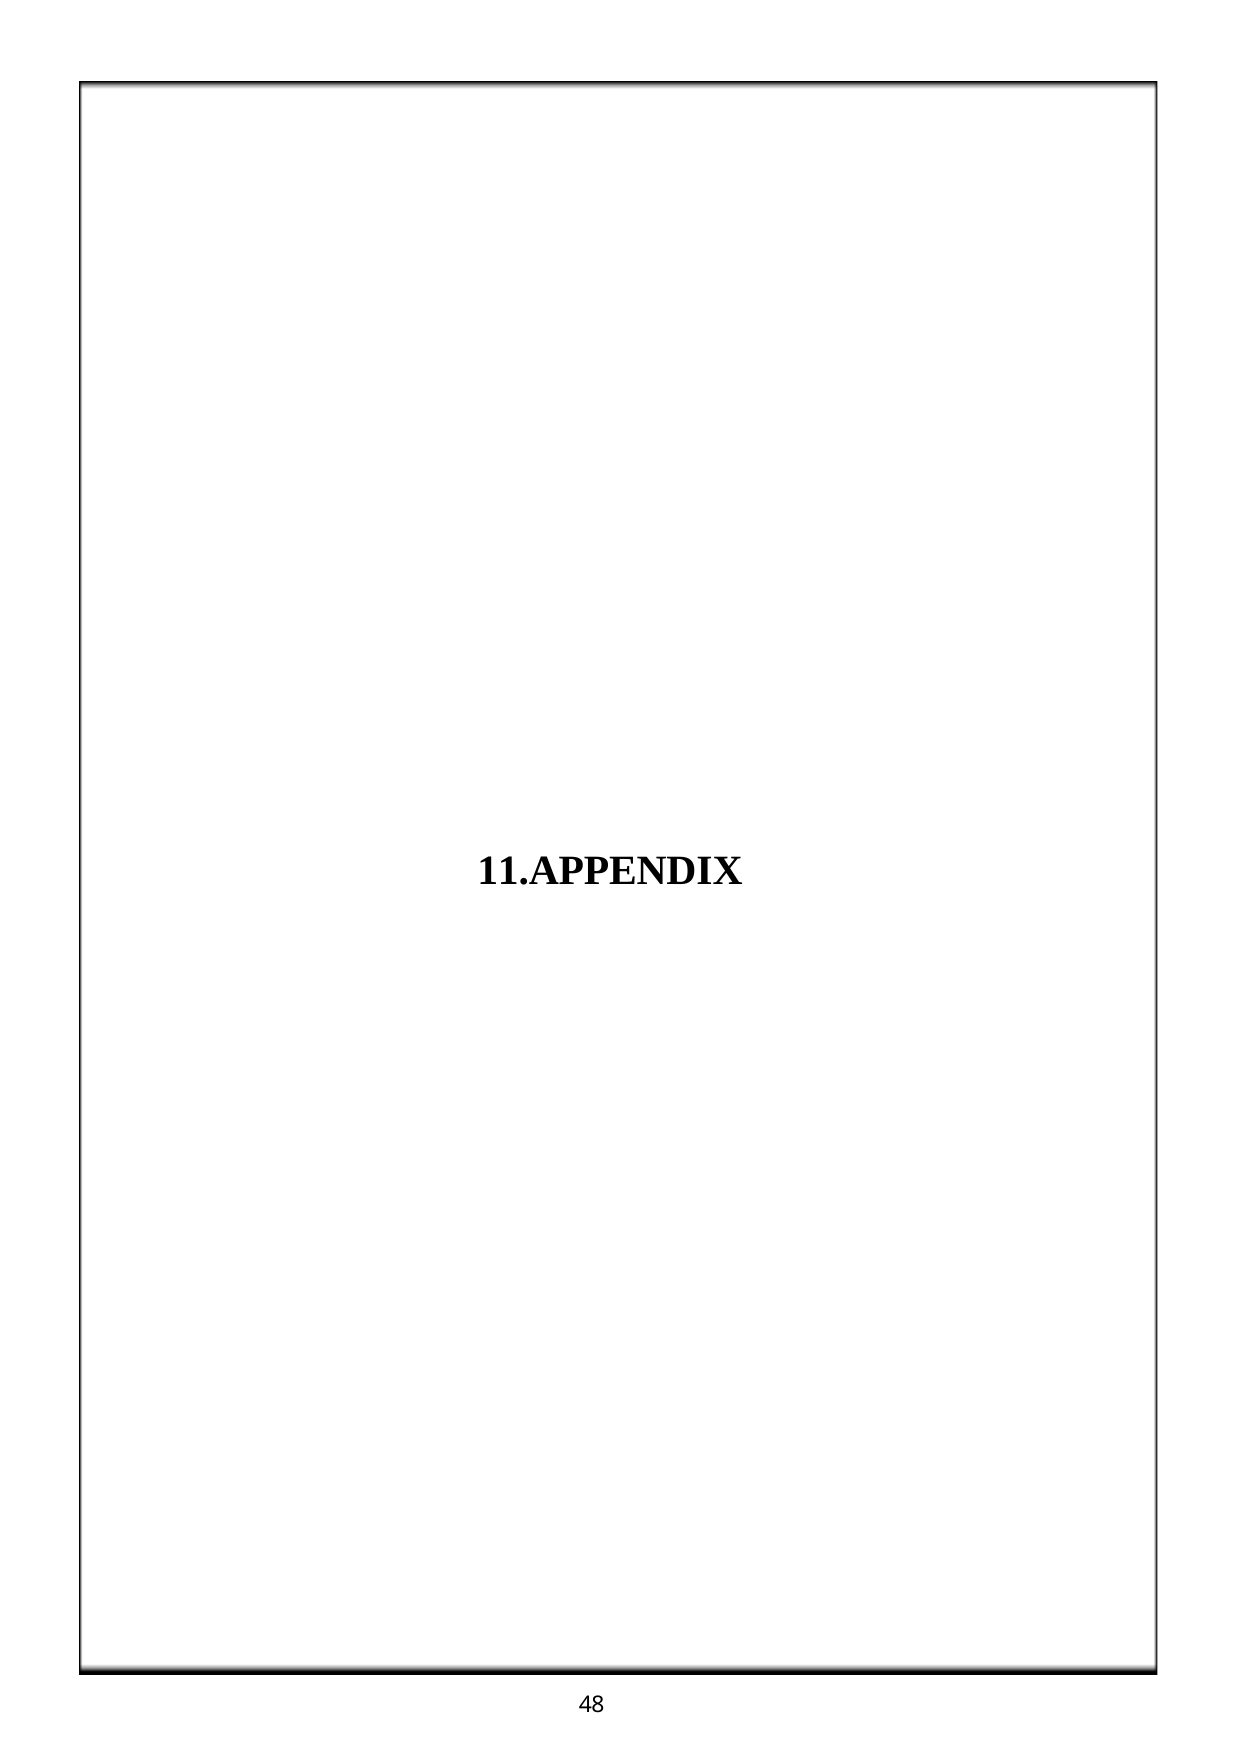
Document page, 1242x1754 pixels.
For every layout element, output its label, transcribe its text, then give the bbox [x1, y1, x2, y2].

picture [79, 894, 1158, 1675]
text 11.APPENDIX [69, 846, 1169, 894]
picture [79, 81, 1158, 846]
